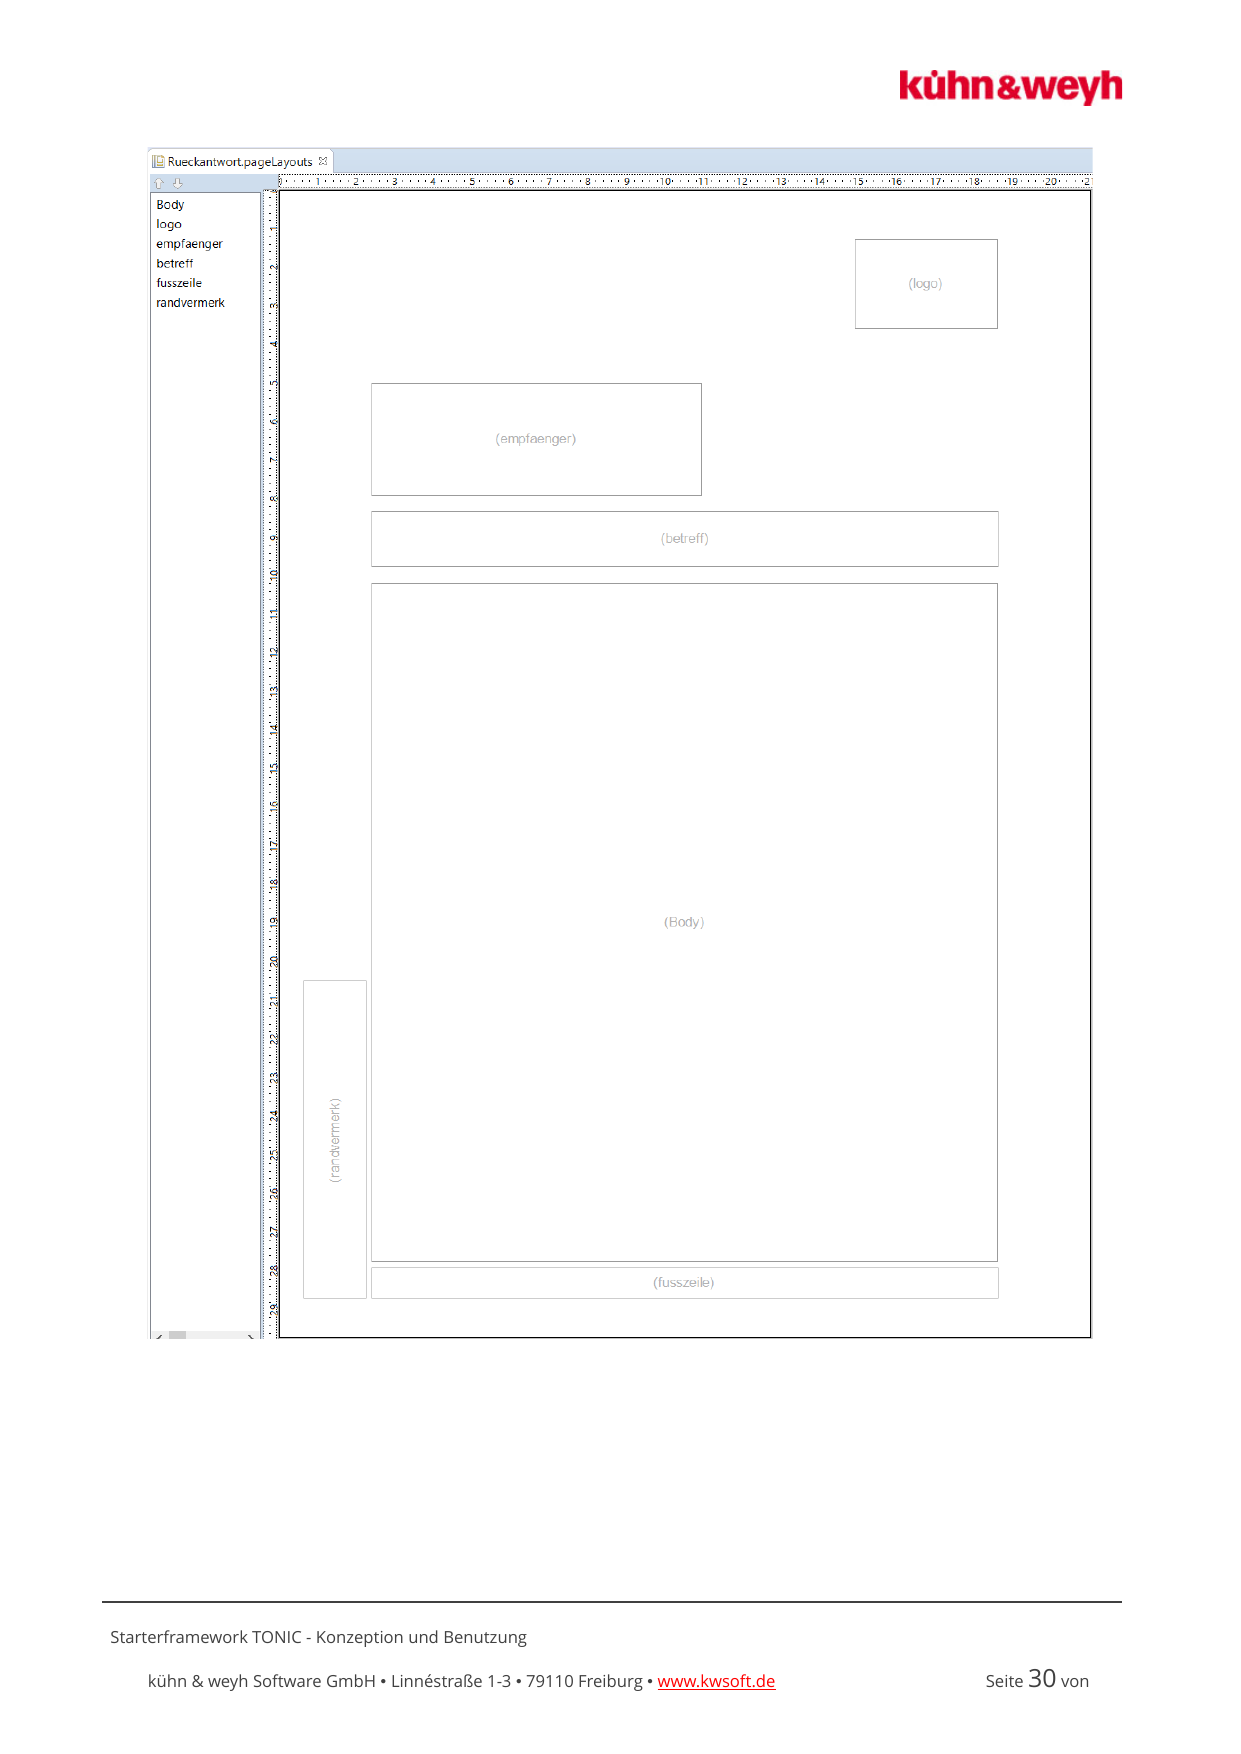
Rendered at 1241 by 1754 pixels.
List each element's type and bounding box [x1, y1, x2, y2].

picture [900, 70, 1123, 106]
picture [147, 147, 1093, 1339]
